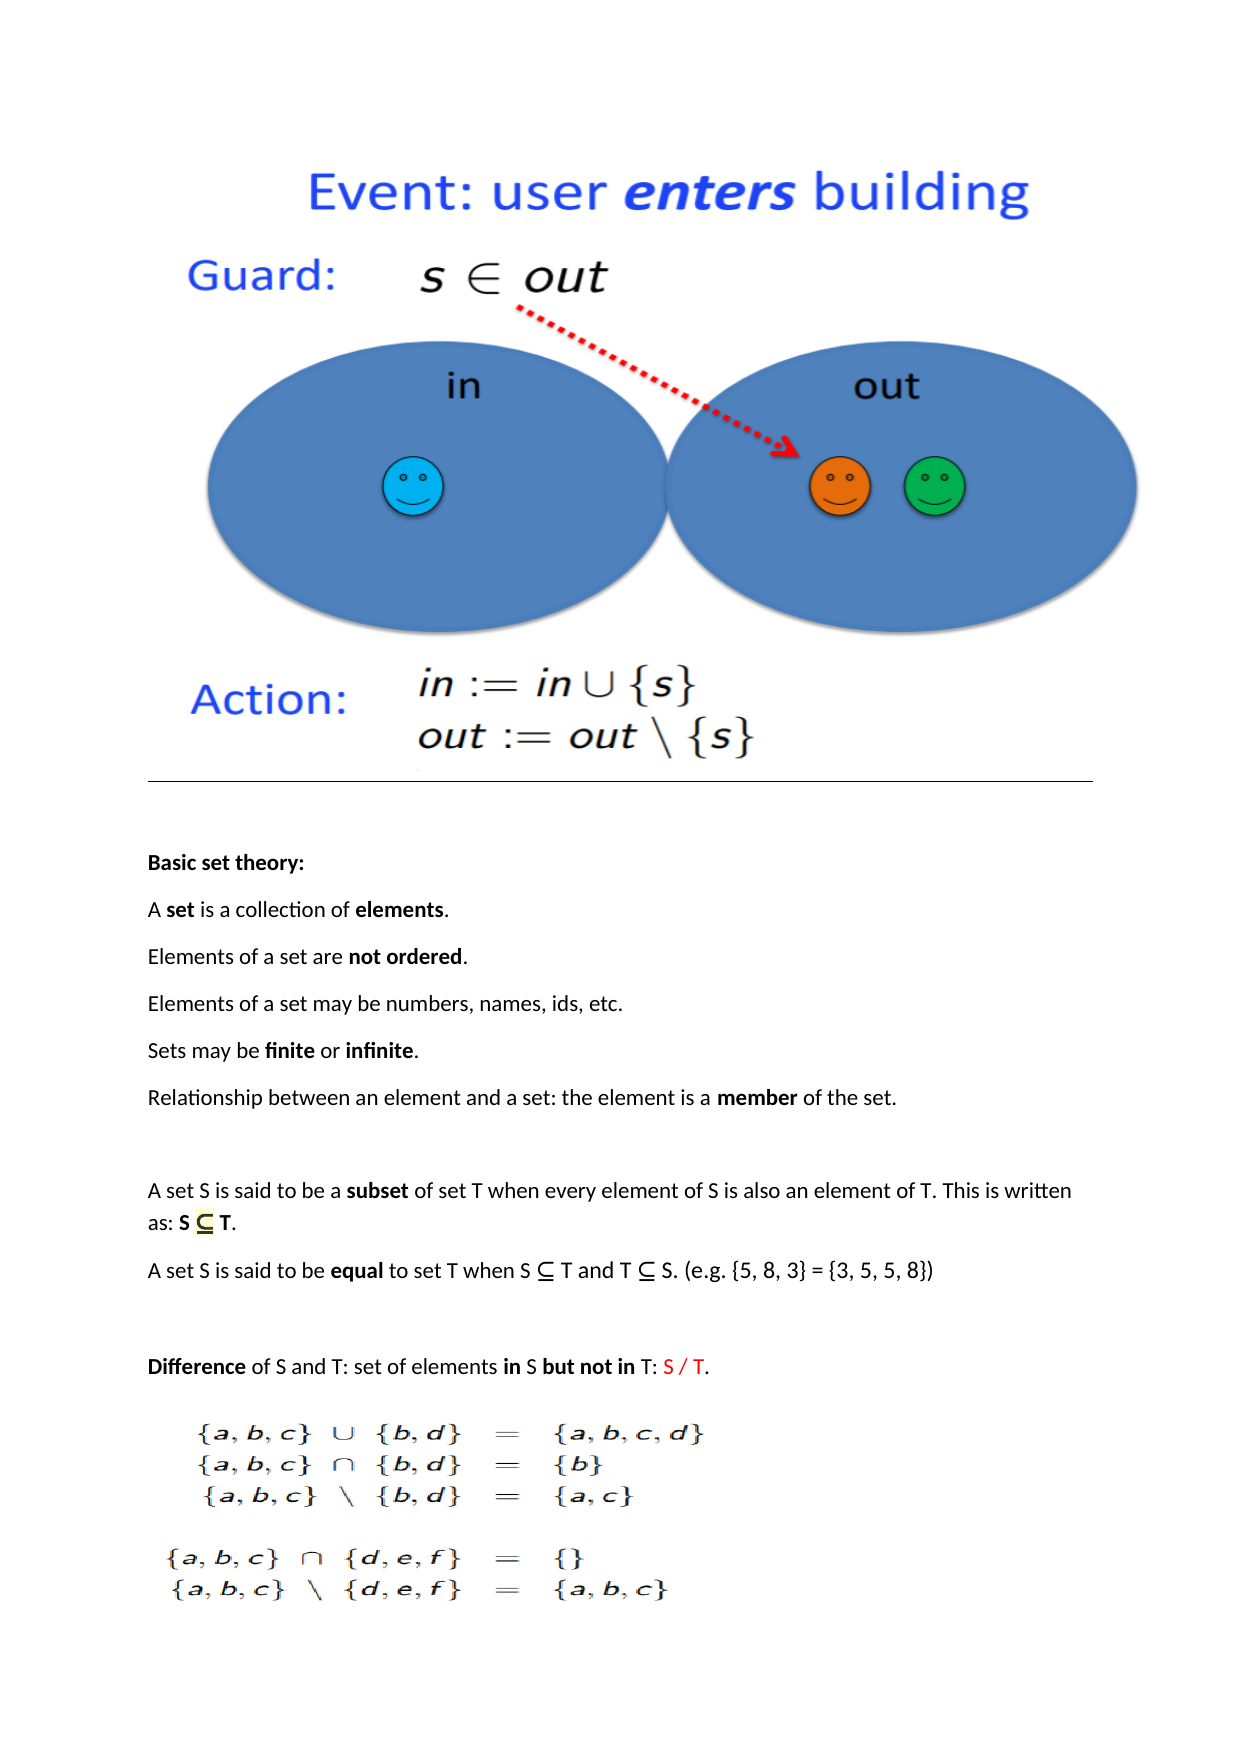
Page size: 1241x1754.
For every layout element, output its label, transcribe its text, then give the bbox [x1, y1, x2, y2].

text Elements of a set may be numbers, names, ids, etc. [148, 989, 1093, 1017]
picture [147, 147, 1174, 779]
text Basic set theory: [148, 848, 1093, 876]
text A set S is said to be a subset of set T when every element of S is also an element of T. This is written as: S ⊆ T. [148, 1176, 1093, 1236]
text Sets may be finite or infinite. [148, 1036, 1093, 1064]
text Difference of S and T: set of elements in S but not in T: S / T. [148, 1352, 1093, 1380]
picture [147, 1398, 746, 1642]
text A set is a collection of elements. [148, 895, 1093, 923]
text Relationship between an element and a set: the element is a member of the set. [148, 1083, 1093, 1111]
text Elements of a set are not ordered. [148, 942, 1093, 970]
text A set S is said to be equal to set T when S ⊆ T and T ⊆ S. (e.g. {5, 8, 3} = {3, 5, 5, 8}) [148, 1255, 1093, 1285]
